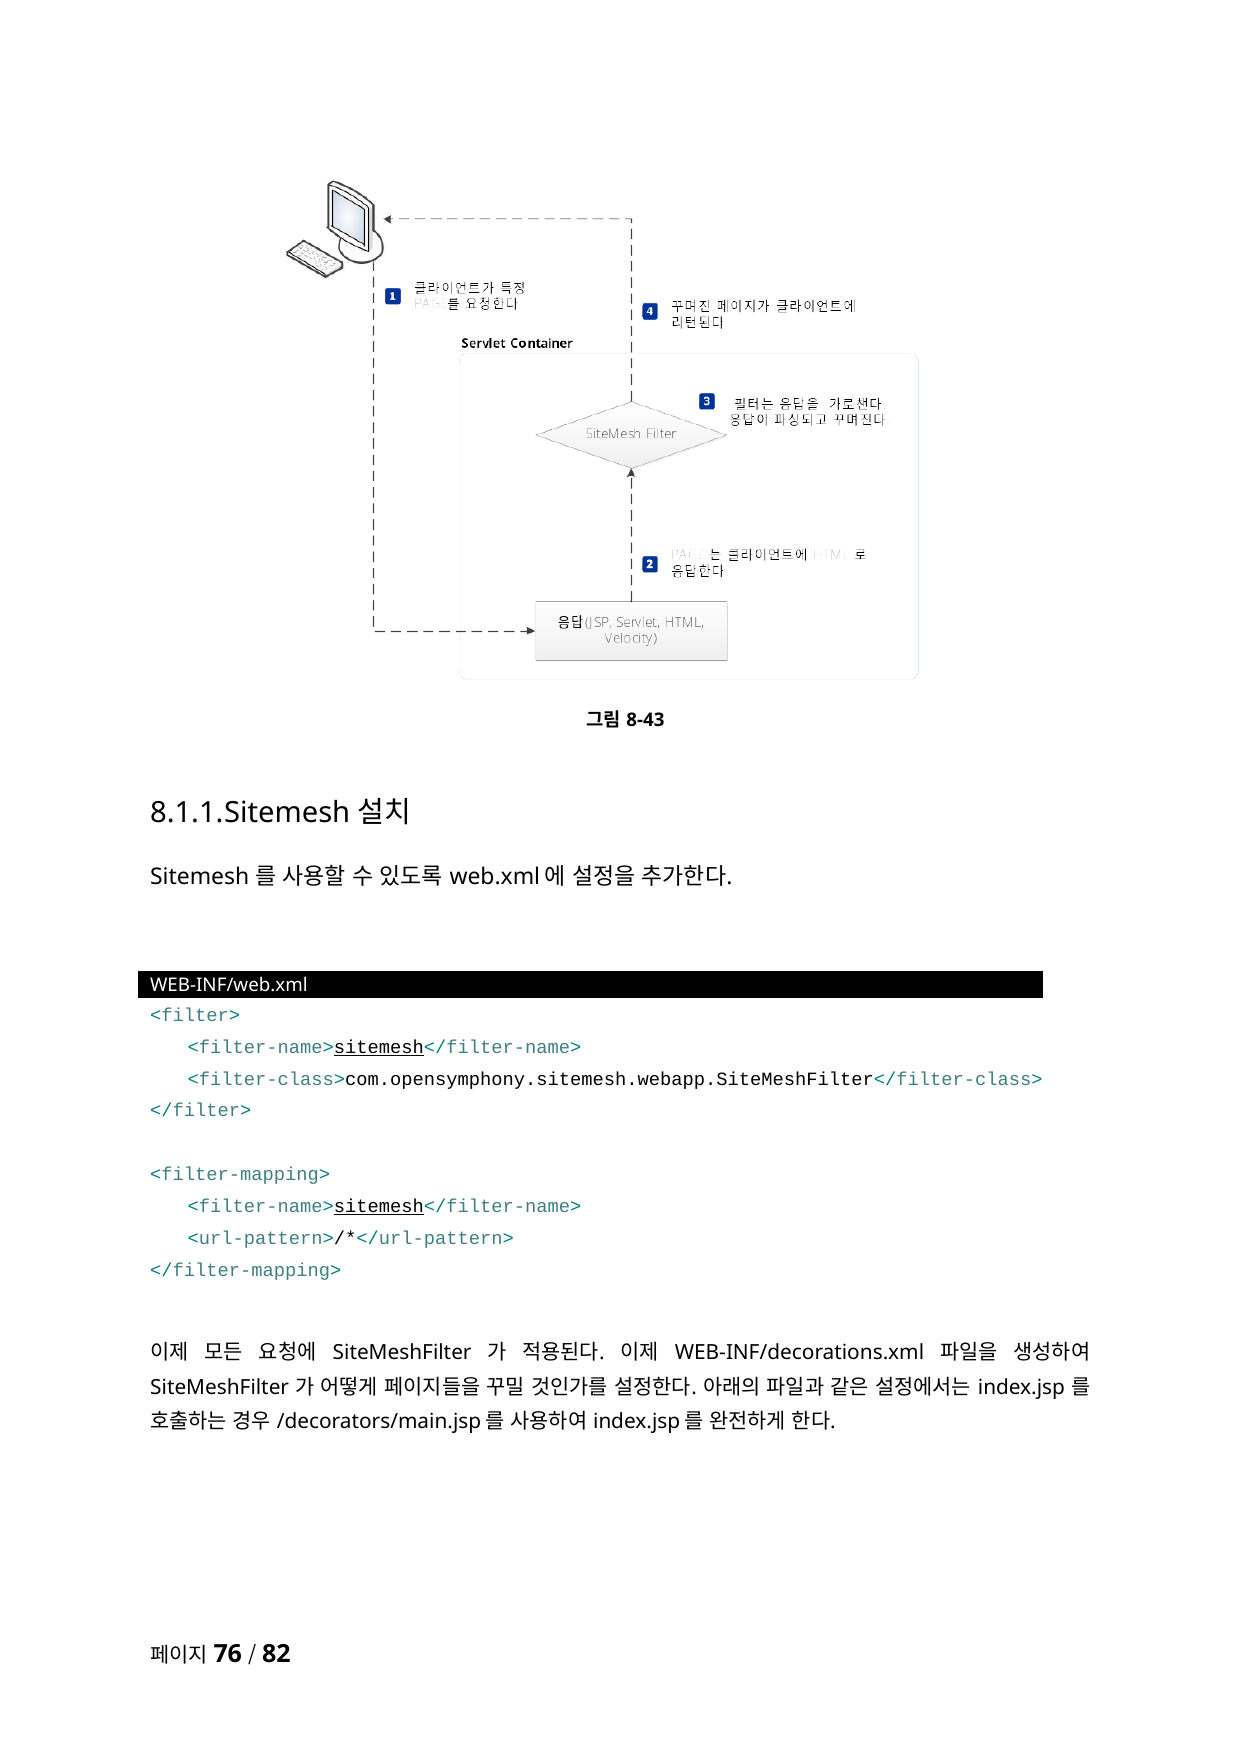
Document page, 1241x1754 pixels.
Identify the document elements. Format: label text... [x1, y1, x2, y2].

table_header WEB-INF/web.xml [139, 972, 1042, 997]
text <url-pattern>/*</url-pattern> [150, 1229, 1090, 1250]
text Sitemesh 를 사용할 수 있도록 web.xml에 설정을 추가한다. [150, 858, 1090, 891]
subtitle Sitemesh 설치 [150, 788, 1090, 831]
text <filter-mapping> [150, 1165, 1090, 1186]
text <filter-class>com.opensymphony.sitemesh.webapp.SiteMeshFilter</filter-class> [150, 1069, 1090, 1091]
text <filter> [150, 1006, 1090, 1027]
text </filter-mapping> [150, 1261, 1090, 1282]
text <filter-name>sitemesh</filter-name> [150, 1197, 1090, 1218]
text 이제 모든 요청에 SiteMeshFilter 가 적용된다. 이제 WEB-INF/decorations.xml 파일을 생성하여 SiteMeshFilter 가 어떻게 페이지들을 꾸밀 것인가를 설정한다. 아래의 파일과 같은 설정에서는 index.jsp 를 호출하는 경우 /decorators/main.jsp를 사용하여 index.jsp를 완전하게 한다. [150, 1335, 1090, 1435]
text </filter> [150, 1101, 1090, 1122]
text <filter-name>sitemesh</filter-name> [150, 1037, 1090, 1059]
